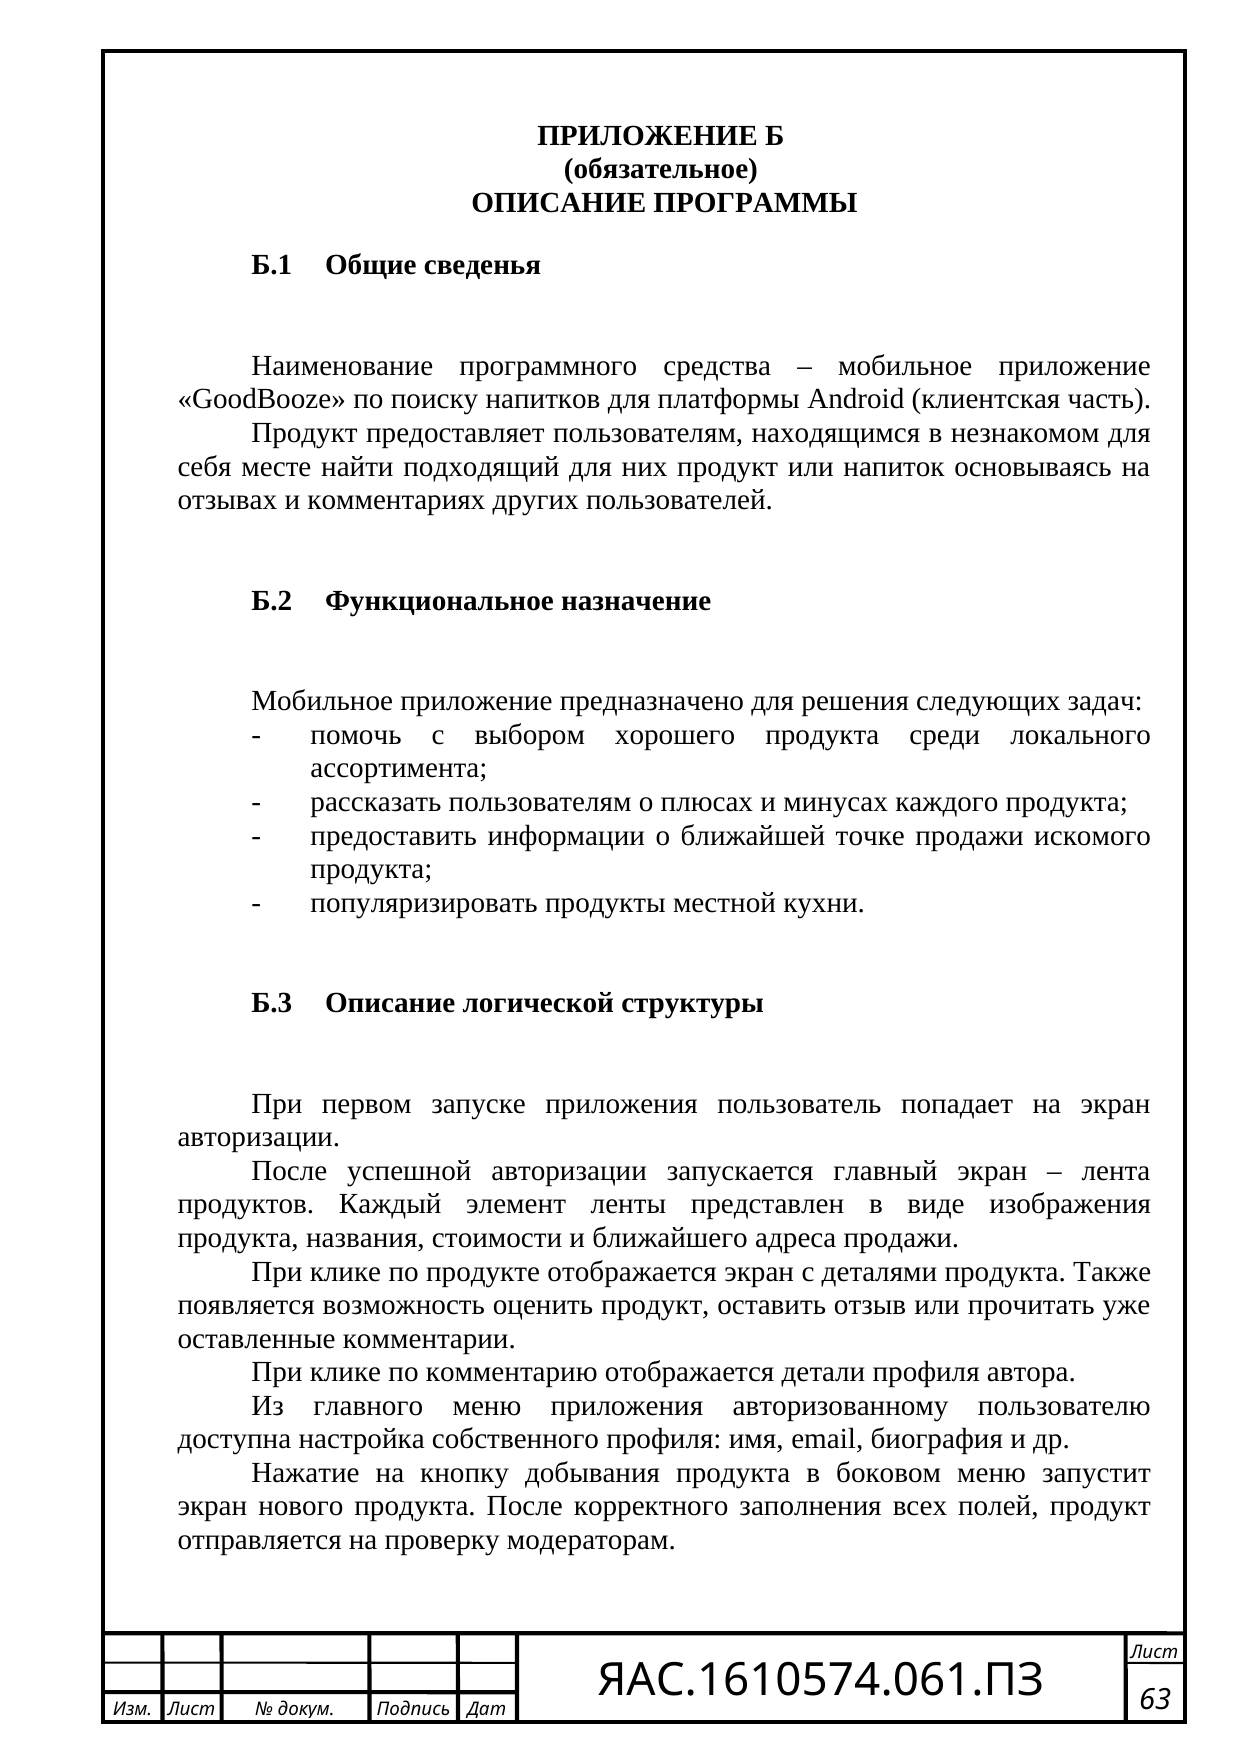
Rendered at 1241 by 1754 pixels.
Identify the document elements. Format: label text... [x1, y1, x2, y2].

text Мобильное приложение предназначено для решения следующих задач: [177, 683, 1152, 717]
text При клике по комментарию отображается детали профиля автора. [177, 1354, 1152, 1388]
text При клике по продукте отображается экран с деталями продукта. Также появляется возможность оценить продукт, оставить отзыв или прочитать уже оставленные комментарии. [177, 1254, 1152, 1354]
subtitle Описание логической структуры [177, 985, 1152, 1019]
list предоставить информации о ближайшей точке продажи искомого продукта; [251, 818, 1152, 885]
text После успешной авторизации запускается главный экран – лента продуктов. Каждый элемент ленты представлен в виде изображения продукта, названия, стоимости и ближайшего адреса продажи. [177, 1153, 1152, 1254]
text Продукт предоставляет пользователям, находящимся в незнакомом для себя месте найти подходящий для них продукт или напиток основываясь на отзывах и комментариях других пользователей. [177, 415, 1152, 516]
text Наименование программного средства – мобильное приложение «GoodBooze» по поиску напитков для платформы Android (клиентская часть). [177, 348, 1152, 415]
list популяризировать продукты местной кухни. [251, 885, 1152, 918]
text Из главного меню приложения авторизованному пользователю доступна настройка собственного профиля: имя, email, биография и др. [177, 1388, 1152, 1455]
text Нажатие на кнопку добывания продукта в боковом меню запустит экран нового продукта. После корректного заполнения всех полей, продукт отправляется на проверку модераторам. [177, 1455, 1152, 1556]
subtitle Функциональное назначение [177, 583, 1152, 616]
subtitle ПРИЛОЖЕНИЕ Б (обязательное) ОПИСАНИЕ ПРОГРАММЫ [177, 118, 1152, 219]
text При первом запуске приложения пользователь попадает на экран авторизации. [177, 1086, 1152, 1153]
subtitle Общие сведенья [177, 247, 1152, 281]
list помочь с выбором хорошего продукта среди локального ассортимента; [251, 717, 1152, 784]
list рассказать пользователям о плюсах и минусах каждого продукта; [251, 784, 1152, 818]
